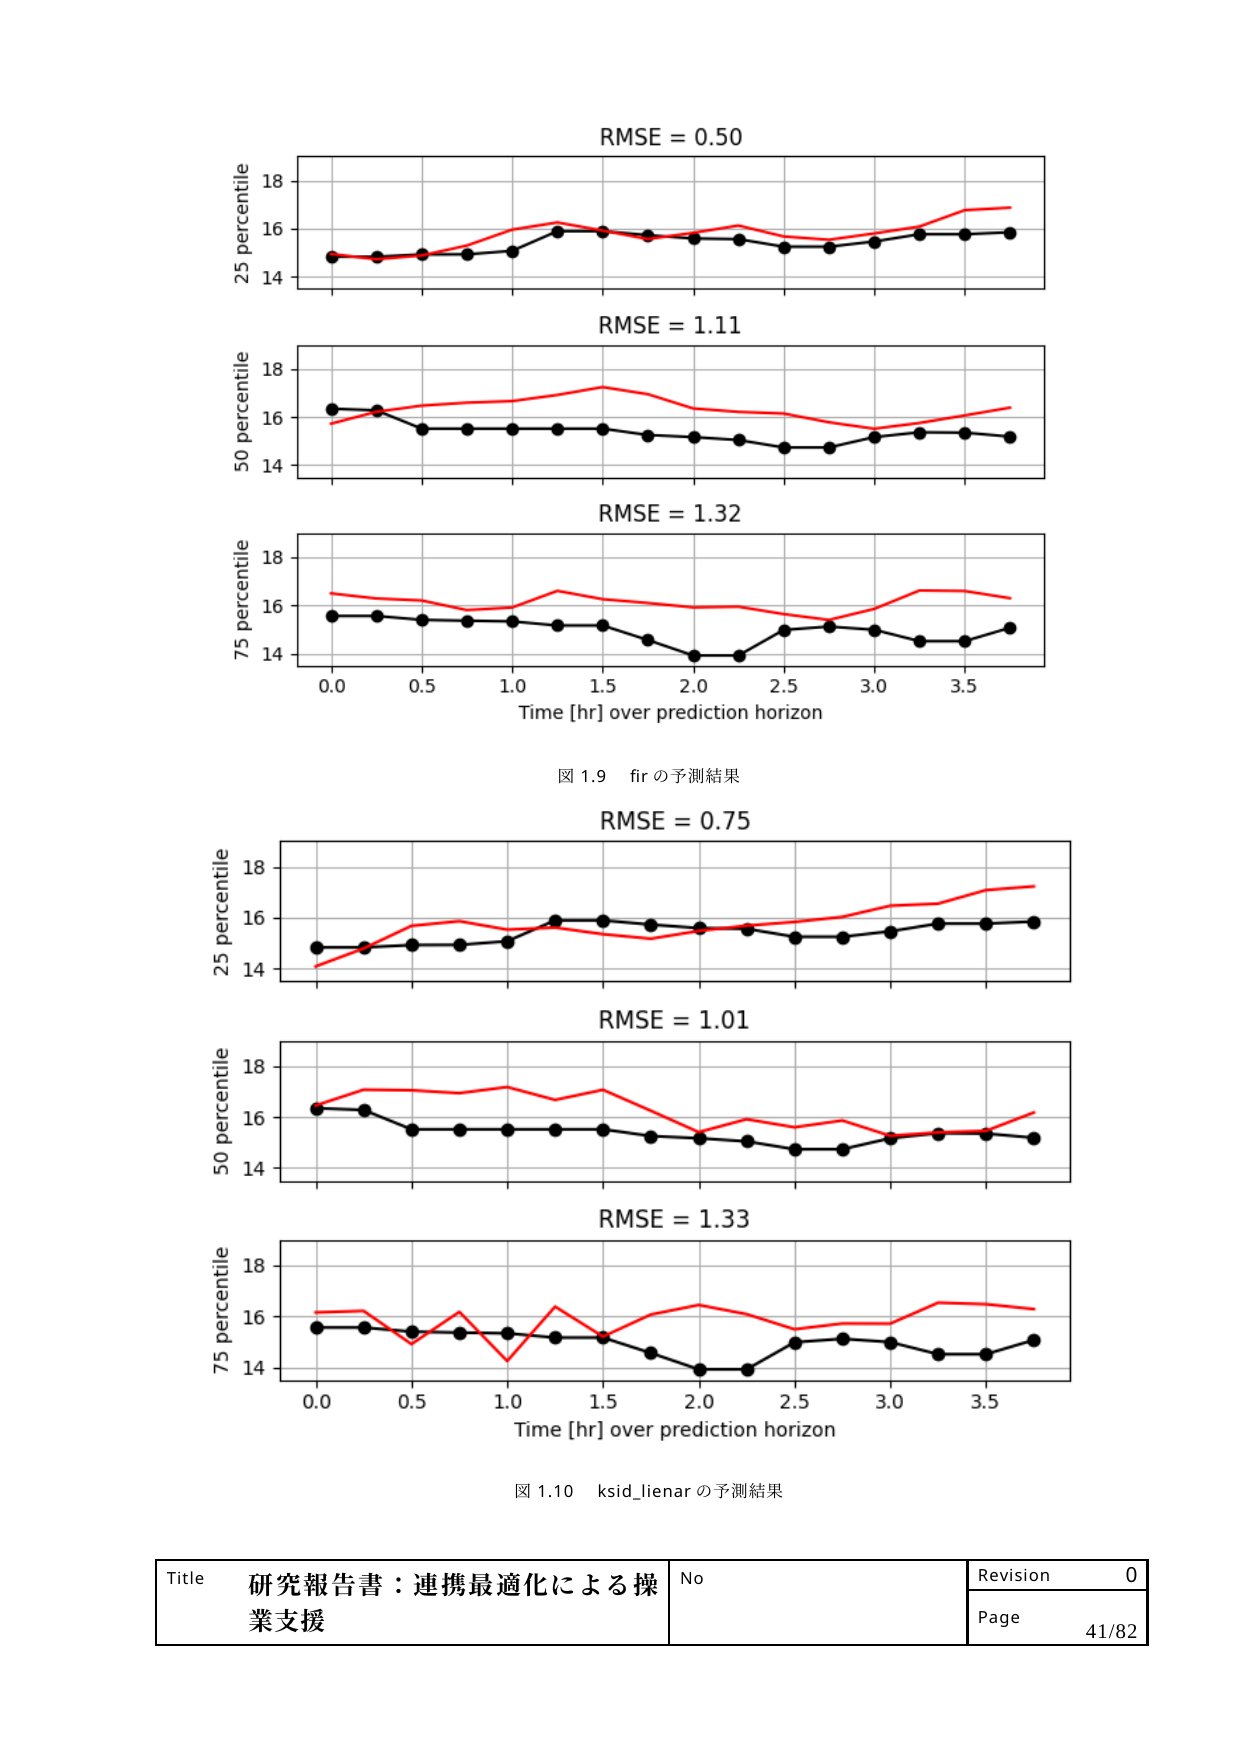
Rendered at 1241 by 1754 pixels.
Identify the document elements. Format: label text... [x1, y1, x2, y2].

picture [215, 107, 1064, 743]
text 図 1.9 firの予測結果 [171, 749, 1126, 787]
text 図 1.10 ksid_lienarの予測結果 [171, 1464, 1126, 1502]
picture [193, 790, 1090, 1462]
